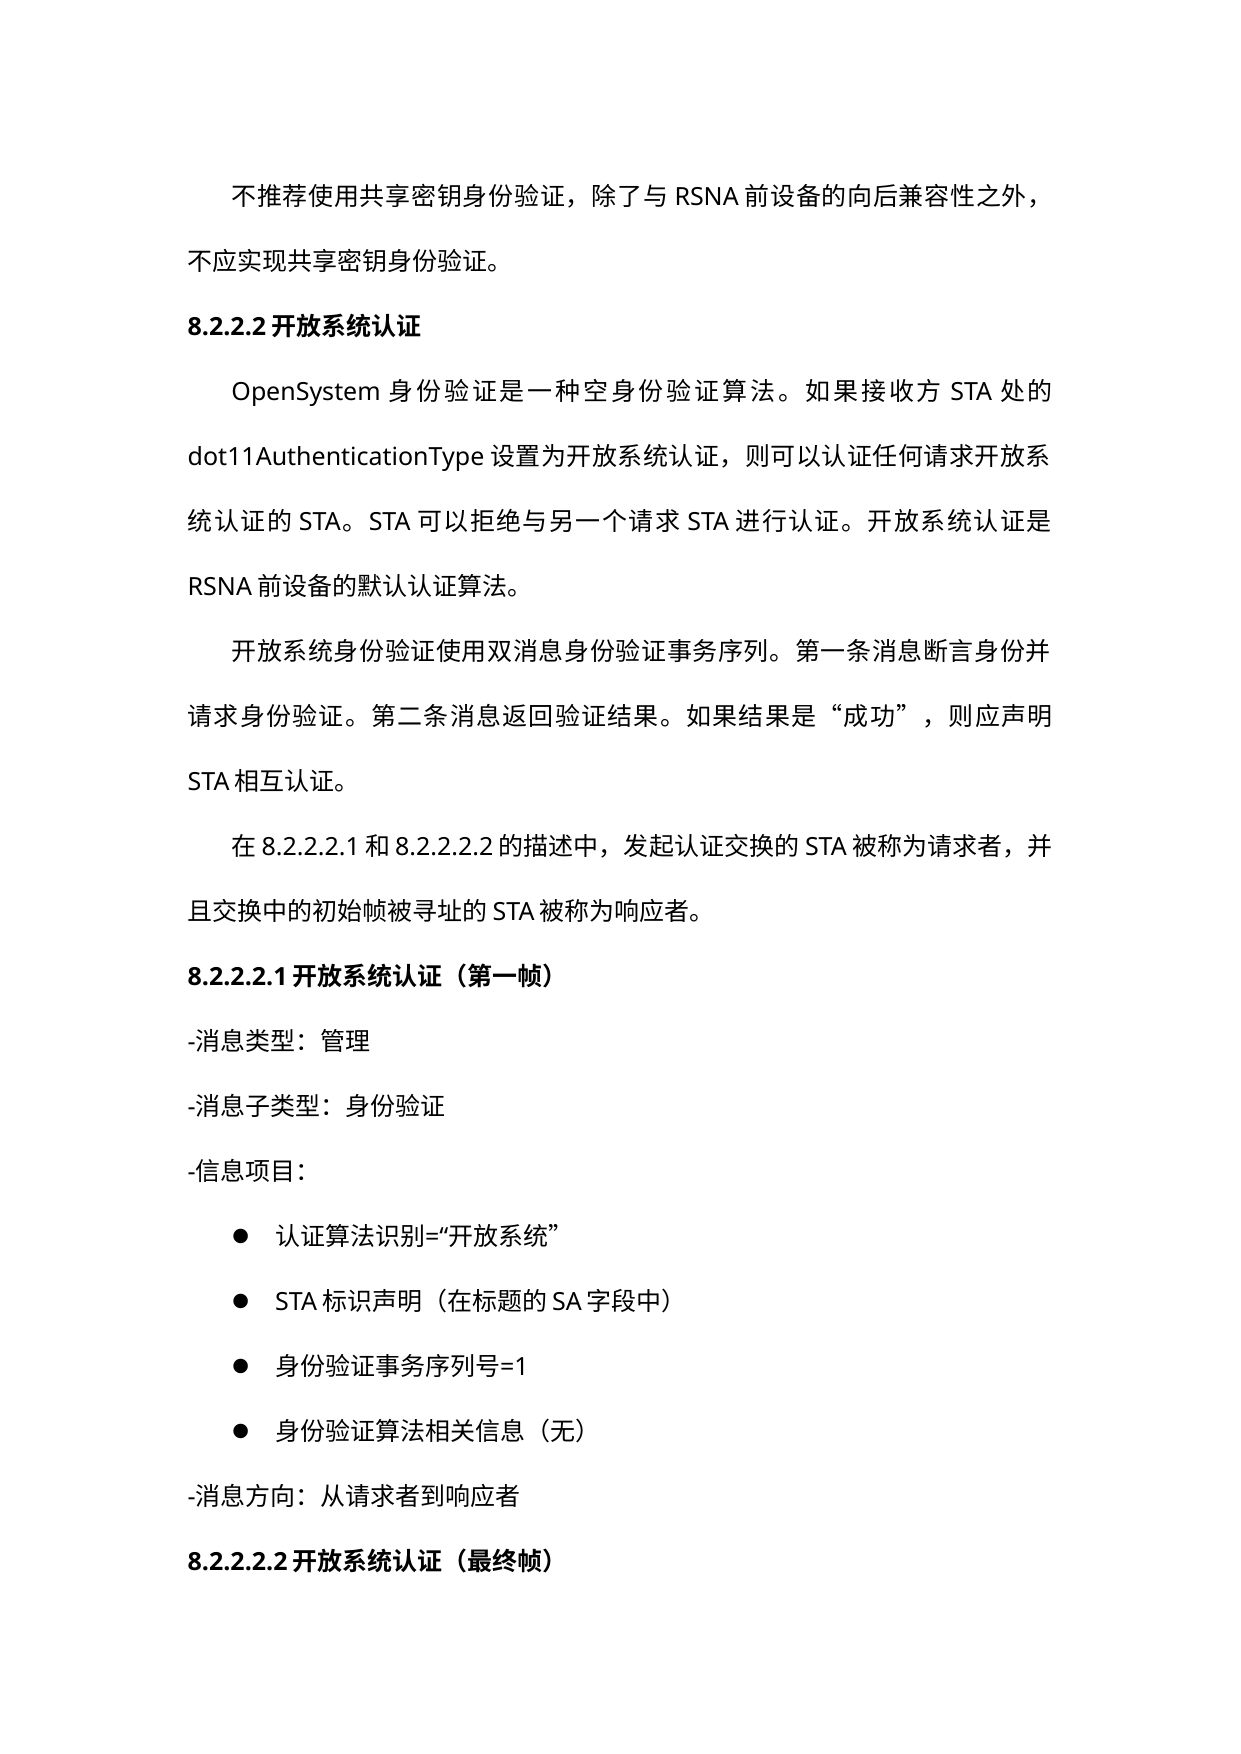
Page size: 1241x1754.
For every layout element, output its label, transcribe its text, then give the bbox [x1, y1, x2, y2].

list STA标识声明（在标题的SA字段中） [231, 1267, 1053, 1332]
text -消息类型：管理 [187, 1007, 1053, 1072]
text -消息方向：从请求者到响应者 [187, 1462, 1053, 1527]
text 在8.2.2.2.1和8.2.2.2.2的描述中，发起认证交换的STA被称为请求者，并且交换中的初始帧被寻址的STA被称为响应者。 [187, 812, 1053, 942]
list 身份验证算法相关信息（无） [231, 1397, 1053, 1462]
list 身份验证事务序列号=1 [231, 1332, 1053, 1397]
text -消息子类型：身份验证 [187, 1072, 1053, 1137]
text 8.2.2.2.2开放系统认证（最终帧） [187, 1527, 1053, 1592]
text 不推荐使用共享密钥身份验证，除了与RSNA前设备的向后兼容性之外，不应实现共享密钥身份验证。 [187, 162, 1053, 292]
text 8.2.2.2开放系统认证 [187, 292, 1053, 357]
text 8.2.2.2.1开放系统认证（第一帧） [187, 942, 1053, 1007]
list 认证算法识别=“开放系统” [231, 1202, 1053, 1267]
text OpenSystem身份验证是一种空身份验证算法。如果接收方STA处的dot11AuthenticationType设置为开放系统认证，则可以认证任何请求开放系统认证的STA。STA可以拒绝与另一个请求STA进行认证。开放系统认证是RSNA前设备的默认认证算法。 [187, 357, 1053, 617]
text 开放系统身份验证使用双消息身份验证事务序列。第一条消息断言身份并请求身份验证。第二条消息返回验证结果。如果结果是“成功”，则应声明STA相互认证。 [187, 617, 1053, 812]
text -信息项目： [187, 1137, 1053, 1202]
